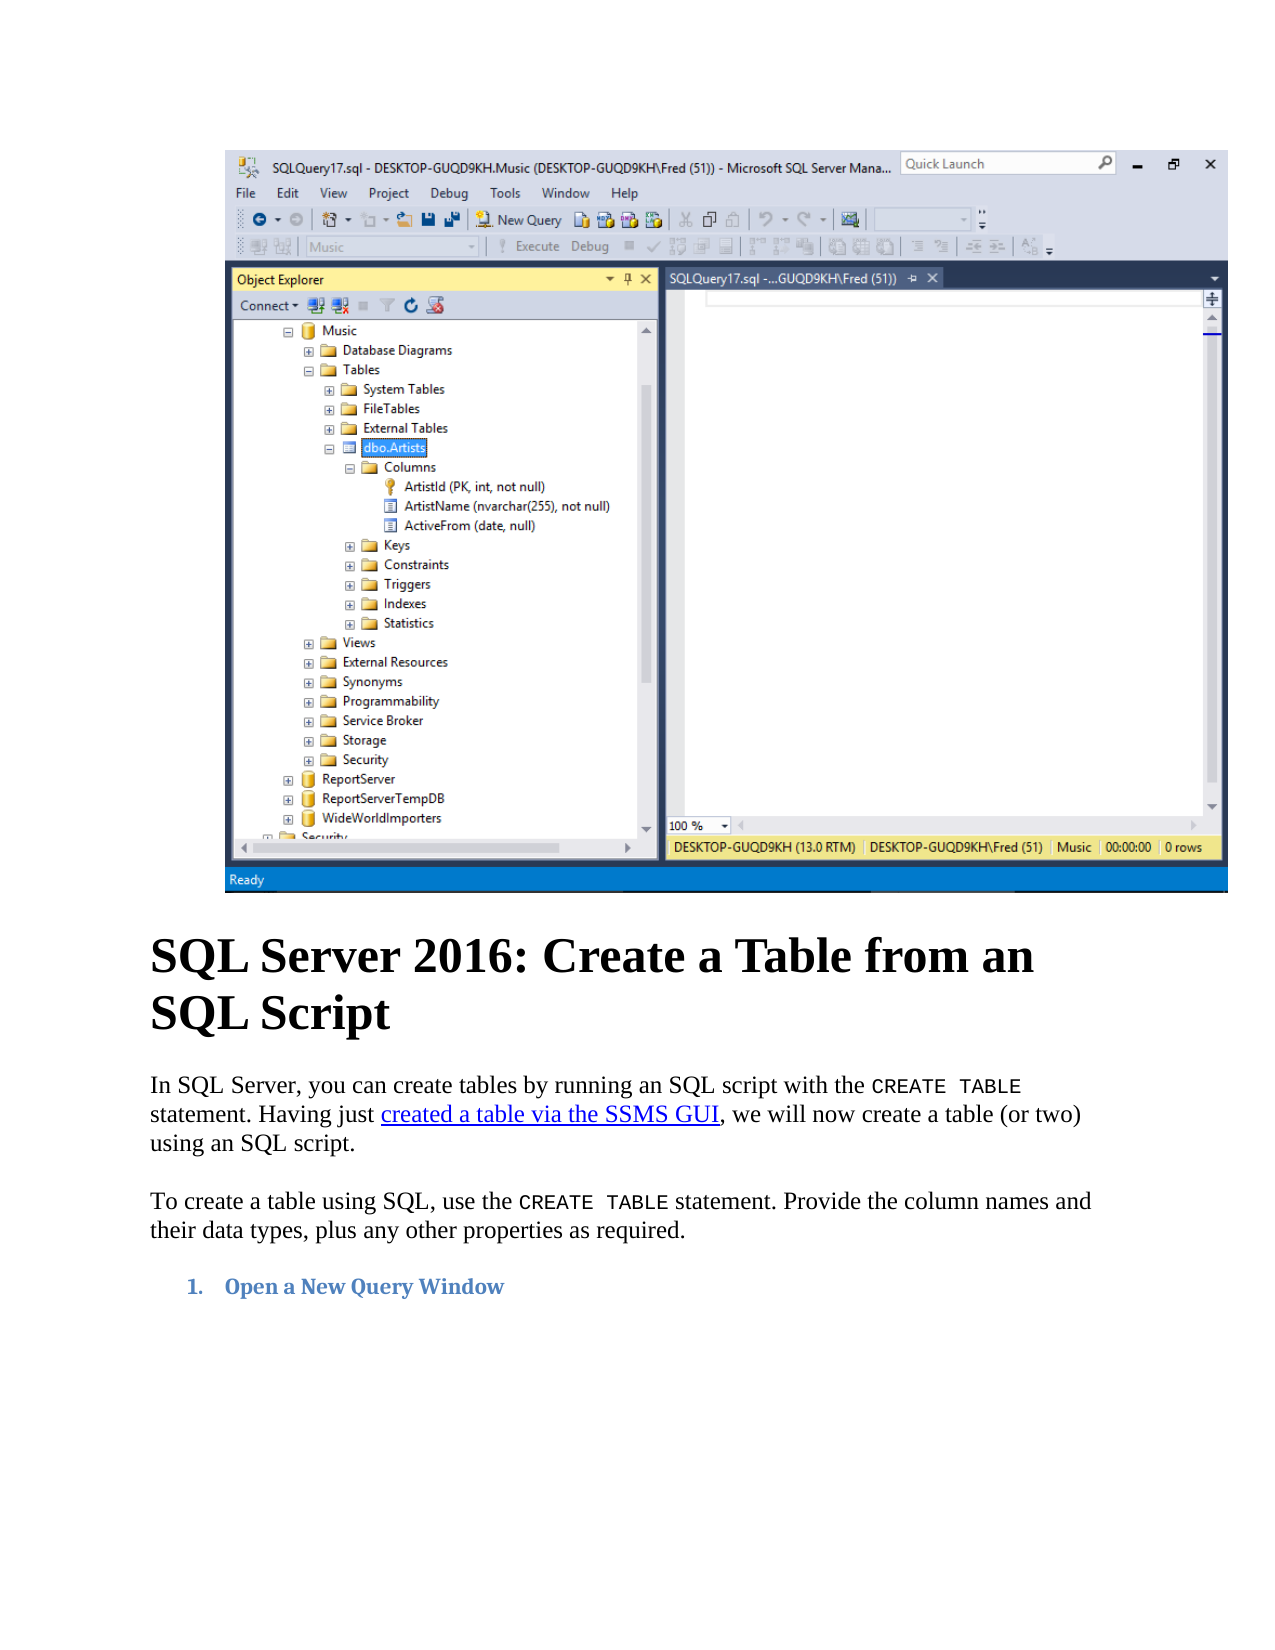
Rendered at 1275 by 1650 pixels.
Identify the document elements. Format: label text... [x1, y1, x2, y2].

subtitle SQL Server 2016: Create a Table from an SQL Script [150, 926, 1125, 1041]
text To create a table using SQL, use the CREATE TABLE statement. Provide the column names and their data types, plus any other properties as required. [150, 1186, 1125, 1244]
picture [225, 150, 1228, 893]
subtitle Open a New Query Window [187, 1273, 1125, 1300]
text In SQL Server, you can create tables by running an SQL script with the CREATE TABLE statement. Having just created a table via the SSMS GUI, we will now create a table (or two) using an SQL script. [150, 1070, 1125, 1157]
